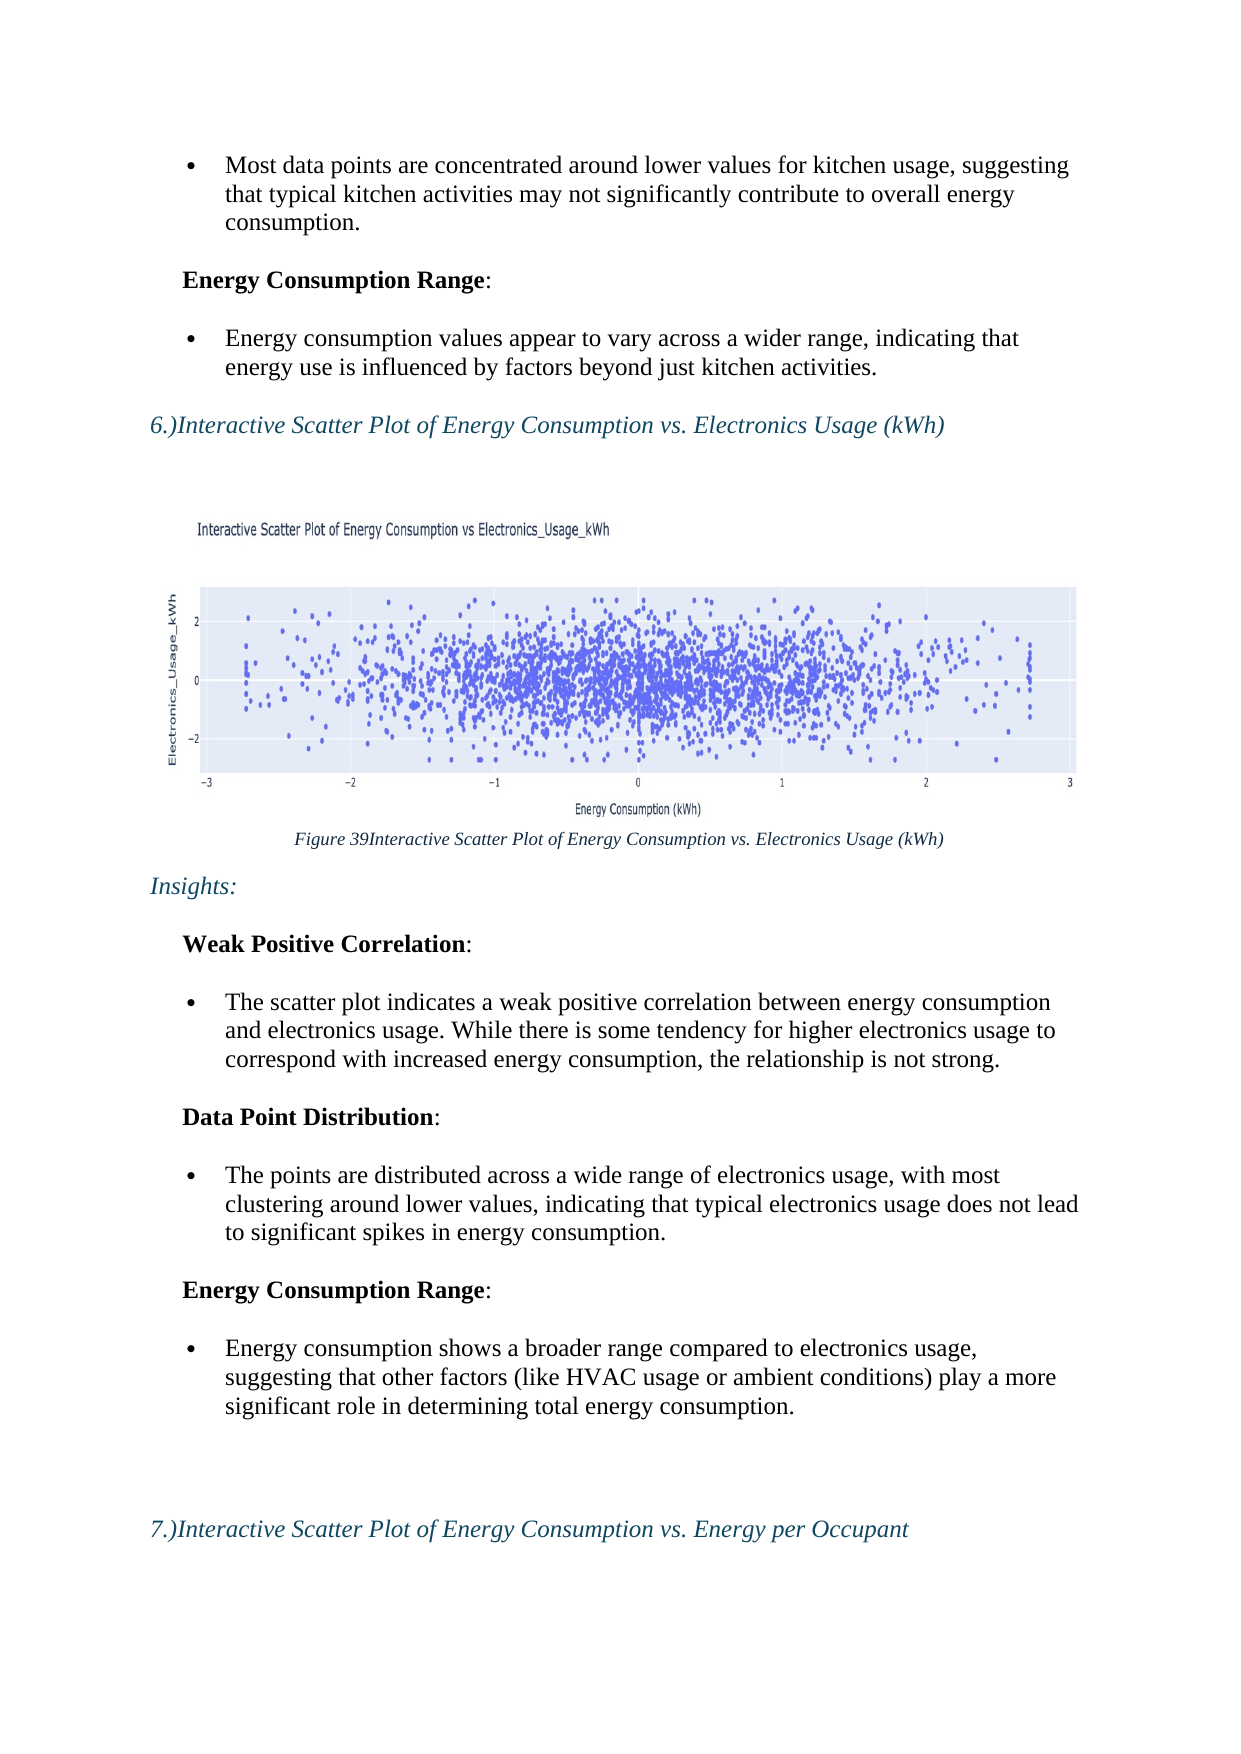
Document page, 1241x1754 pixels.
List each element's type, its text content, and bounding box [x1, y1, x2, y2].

list Energy consumption values appear to vary across a wider range, indicating that energy use is influenced by factors beyond just kitchen activities. [187, 323, 1090, 381]
picture [150, 500, 1090, 829]
text  Energy Consumption Range: [150, 1275, 1090, 1304]
subtitle Insights: [150, 871, 1090, 899]
text  Weak Positive Correlation: [150, 929, 1090, 957]
subtitle 6.)Interactive Scatter Plot of Energy Consumption vs. Electronics Usage (kWh) [150, 410, 1090, 439]
list The points are distributed across a wide range of electronics usage, with most clustering around lower values, indicating that typical electronics usage does not lead to significant spikes in energy consumption. [187, 1160, 1090, 1246]
text  Data Point Distribution: [150, 1102, 1090, 1131]
text  Energy Consumption Range: [150, 265, 1090, 294]
subtitle 7.)Interactive Scatter Plot of Energy Consumption vs. Energy per Occupant [150, 1514, 1090, 1543]
list Most data points are concentrated around lower values for kitchen usage, suggesting that typical kitchen activities may not significantly contribute to overall energy consumption. [187, 150, 1090, 236]
list Energy consumption shows a broader range compared to electronics usage, suggesting that other factors (like HVAC usage or ambient conditions) play a more significant role in determining total energy consumption. [187, 1333, 1090, 1419]
list The scatter plot indicates a weak positive correlation between energy consumption and electronics usage. While there is some tendency for higher electronics usage to correspond with increased energy consumption, the relationship is not strong. [187, 987, 1090, 1073]
text Figure 39Interactive Scatter Plot of Energy Consumption vs. Electronics Usage (kWh) [150, 829, 1090, 850]
